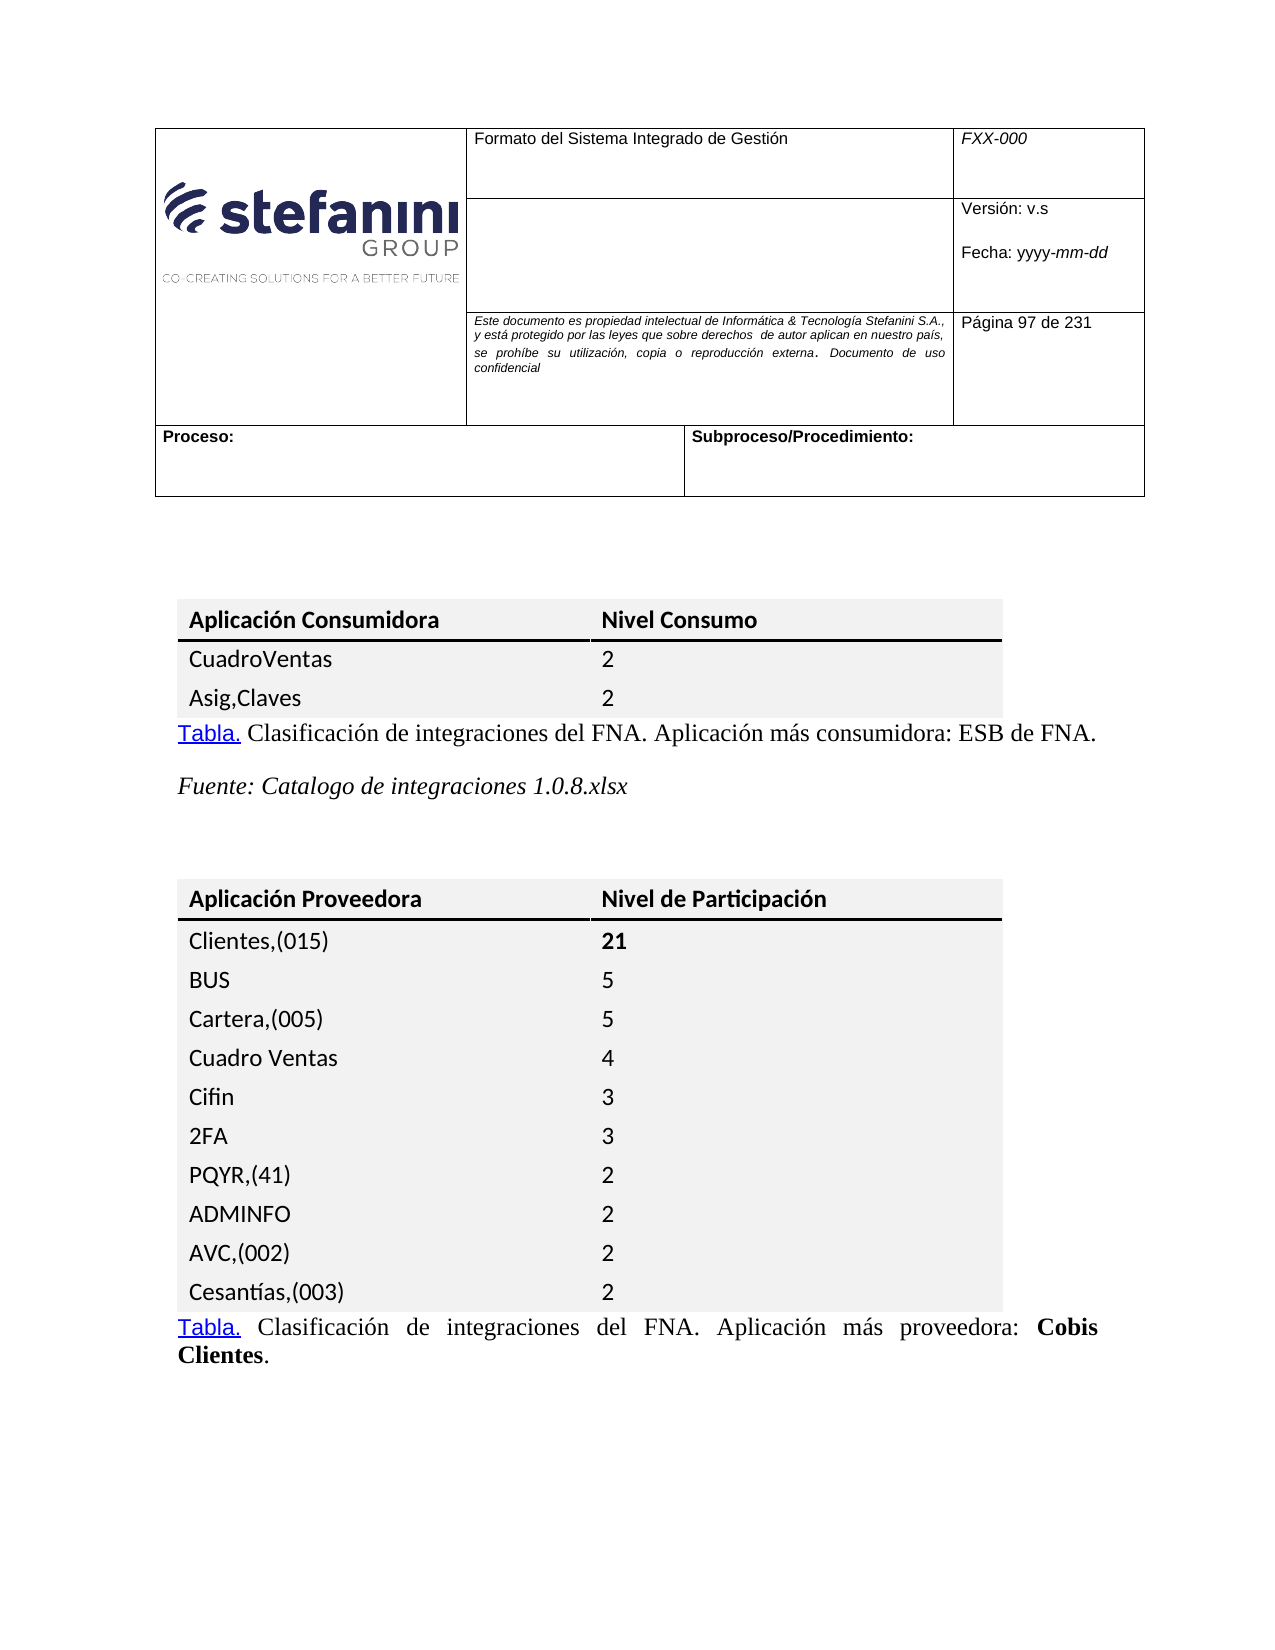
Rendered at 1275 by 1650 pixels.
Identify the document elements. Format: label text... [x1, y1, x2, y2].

table_cell BUS [178, 960, 590, 998]
table_cell PQYR,(41) [178, 1155, 590, 1193]
table_cell Cartera,(005) [178, 999, 590, 1037]
picture [162, 182, 460, 286]
table_cell 3 [591, 1077, 1002, 1115]
table_cell 5 [591, 960, 1002, 998]
table_cell AVC,(002) [178, 1234, 590, 1272]
table_cell Cesantías,(003) [178, 1273, 590, 1311]
table_cell 21 [591, 921, 1002, 959]
table_cell 5 [591, 999, 1002, 1037]
table_cell 2 [591, 1273, 1002, 1311]
table_cell 4 [591, 1038, 1002, 1076]
text Tabla. Clasificación de integraciones del FNA. Aplicación más consumidora: ESB de FNA. [177, 718, 1098, 746]
table_cell 2 [591, 1234, 1002, 1272]
text Tabla. Clasificación de integraciones del FNA. Aplicación más proveedora: Cobis Clientes. [177, 1312, 1098, 1369]
table_header Aplicación Proveedora [178, 880, 590, 918]
table_cell Asig,Claves [178, 679, 590, 717]
table_cell 2 [591, 1155, 1002, 1193]
table_cell 2 [591, 642, 1002, 677]
table_cell Clientes,(015) [178, 921, 590, 959]
table_cell CuadroVentas [178, 642, 590, 677]
table_header Aplicación Consumidora [178, 600, 590, 638]
table_cell ADMINFO [178, 1195, 590, 1232]
table_header Nivel Consumo [591, 600, 1002, 638]
table_cell Cuadro Ventas [178, 1038, 590, 1076]
table_cell 2 [591, 679, 1002, 717]
table_cell 2 [591, 1195, 1002, 1232]
table_cell 3 [591, 1116, 1002, 1154]
table_cell Cifin [178, 1077, 590, 1115]
table_header Nivel de Participación [591, 880, 1002, 918]
text Fuente: Catalogo de integraciones 1.0.8.xlsx [177, 771, 1098, 800]
table_cell 2FA [178, 1116, 590, 1154]
